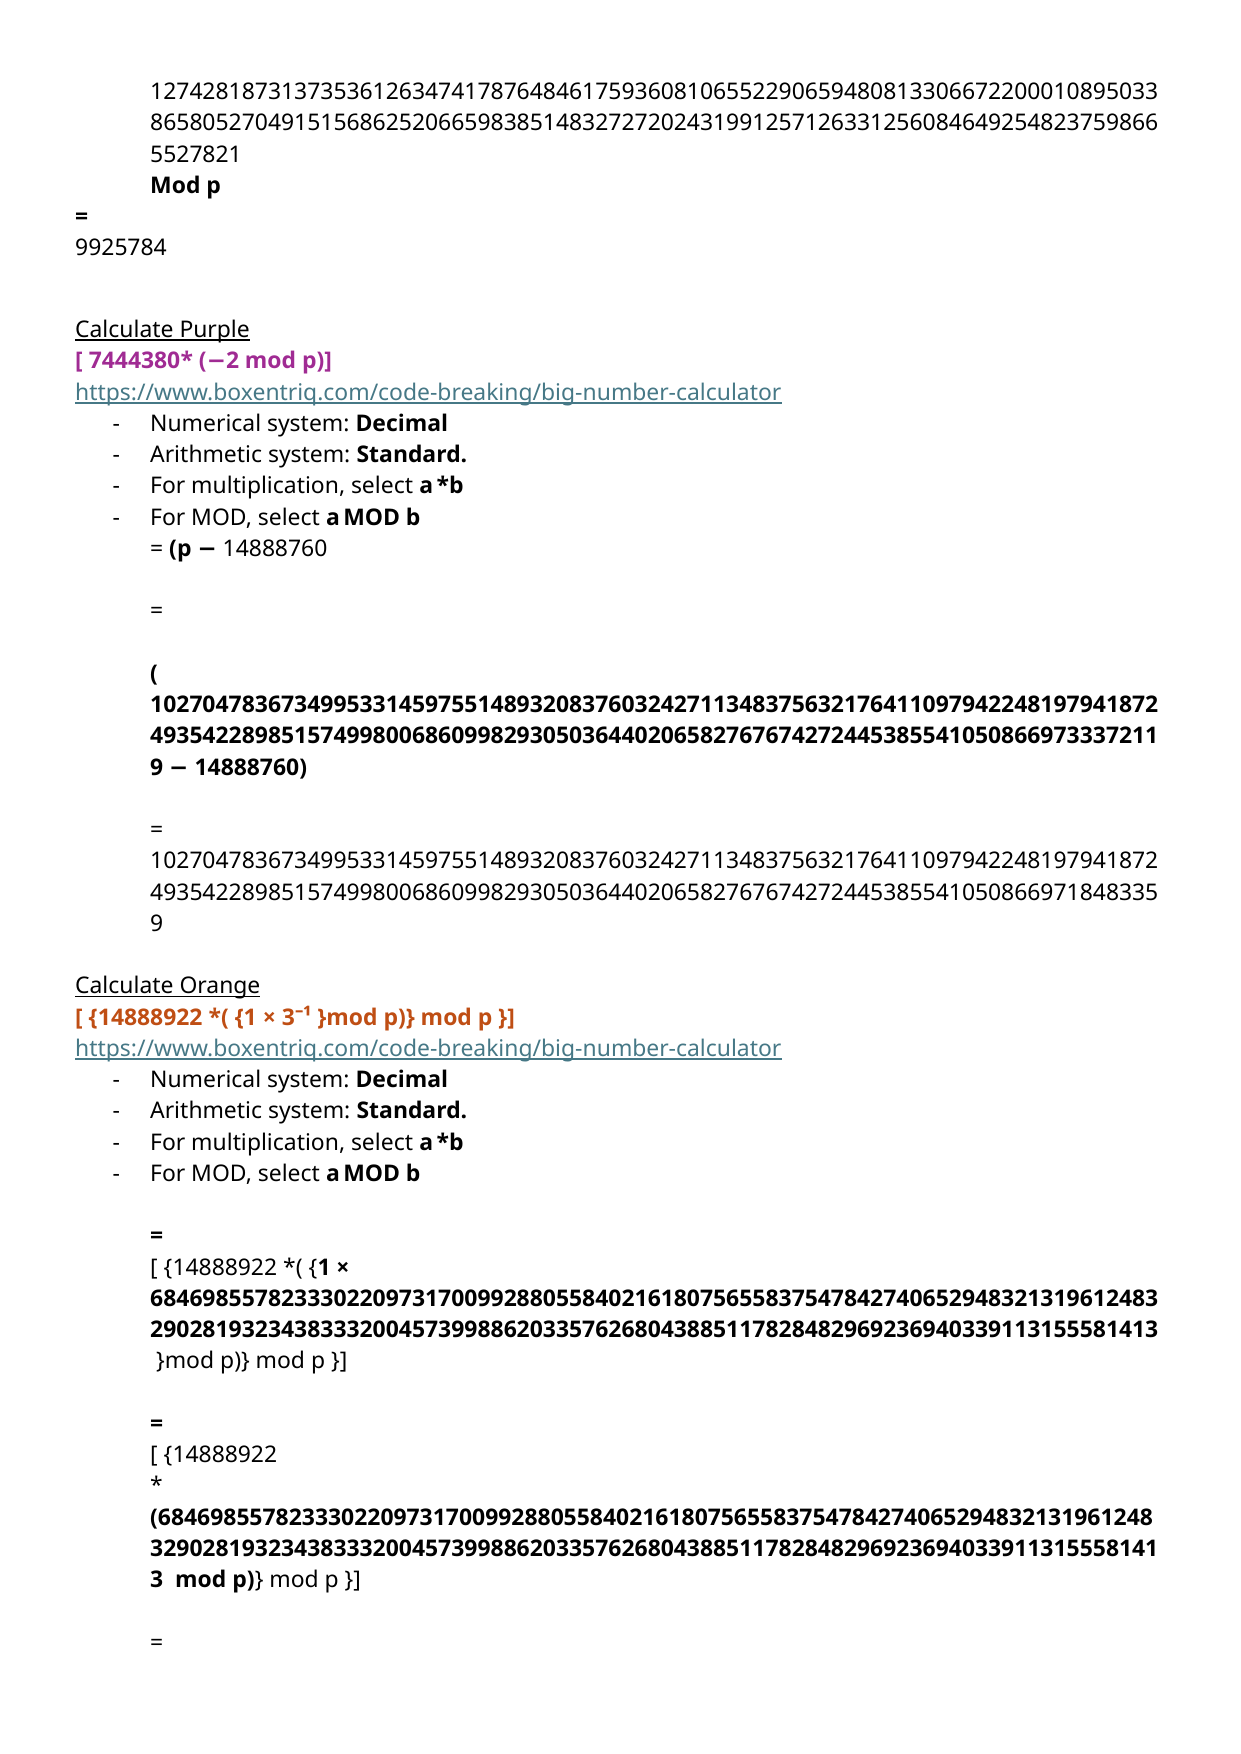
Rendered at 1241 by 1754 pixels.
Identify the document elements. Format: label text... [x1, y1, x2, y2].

text = [150, 813, 1165, 844]
text https://www.boxentriq.com/code-breaking/big-number-calculator [75, 375, 1165, 407]
text https://www.boxentriq.com/code-breaking/big-number-calculator [75, 1032, 1165, 1063]
text 10270478367349953314597551489320837603242711348375632176411097942248197941872493542289851574998006860998293050364402065827676742724453855410508669718483359 [150, 844, 1165, 938]
text [ 7444380* (−2 mod p)] [75, 344, 1165, 375]
list For multiplication, select a *b [112, 469, 1165, 500]
list For MOD, select a MOD b [112, 500, 1165, 532]
text (10270478367349953314597551489320837603242711348375632176411097942248197941872493542289851574998006860998293050364402065827676742724453855410508669733372119 − 14888760) [150, 625, 1165, 782]
list Arithmetic system: Standard. [112, 1094, 1165, 1125]
text = (p − 14888760 [150, 532, 1165, 563]
text 12742818731373536126347417876484617593608106552290659480813306672200010895033865805270491515686252066598385148327272024319912571263312560846492548237598665527821 [150, 75, 1165, 169]
text Calculate Orange [75, 969, 1165, 1000]
text 9925784 [75, 231, 1165, 262]
text }mod p)} mod p }] [150, 1344, 1165, 1375]
text [ {14888922 *( {1 × 6846985578233302209731700992880558402161807565583754784274065294832131961248329028193234383332004573998862033576268043885117828482969236940339113155581413 [150, 1250, 1165, 1344]
list Numerical system: Decimal [112, 1063, 1165, 1094]
list For MOD, select a MOD b [112, 1157, 1165, 1188]
text Calculate Purple [75, 313, 1165, 344]
text = [150, 1407, 1165, 1438]
text = [150, 1625, 1165, 1657]
text [ {14888922 *( {1 × 3⁻¹ }mod p)} mod p }] [75, 1000, 1165, 1032]
text = [75, 200, 1165, 231]
list Arithmetic system: Standard. [112, 438, 1165, 469]
text = [150, 594, 1165, 625]
list For multiplication, select a *b [112, 1125, 1165, 1157]
text [ {14888922 *(6846985578233302209731700992880558402161807565583754784274065294832131961248329028193234383332004573998862033576268043885117828482969236940339113155581413 mod p)} mod p }] [150, 1438, 1165, 1594]
text = [150, 1219, 1165, 1250]
text Mod p [150, 169, 1165, 200]
list Numerical system: Decimal [112, 407, 1165, 438]
